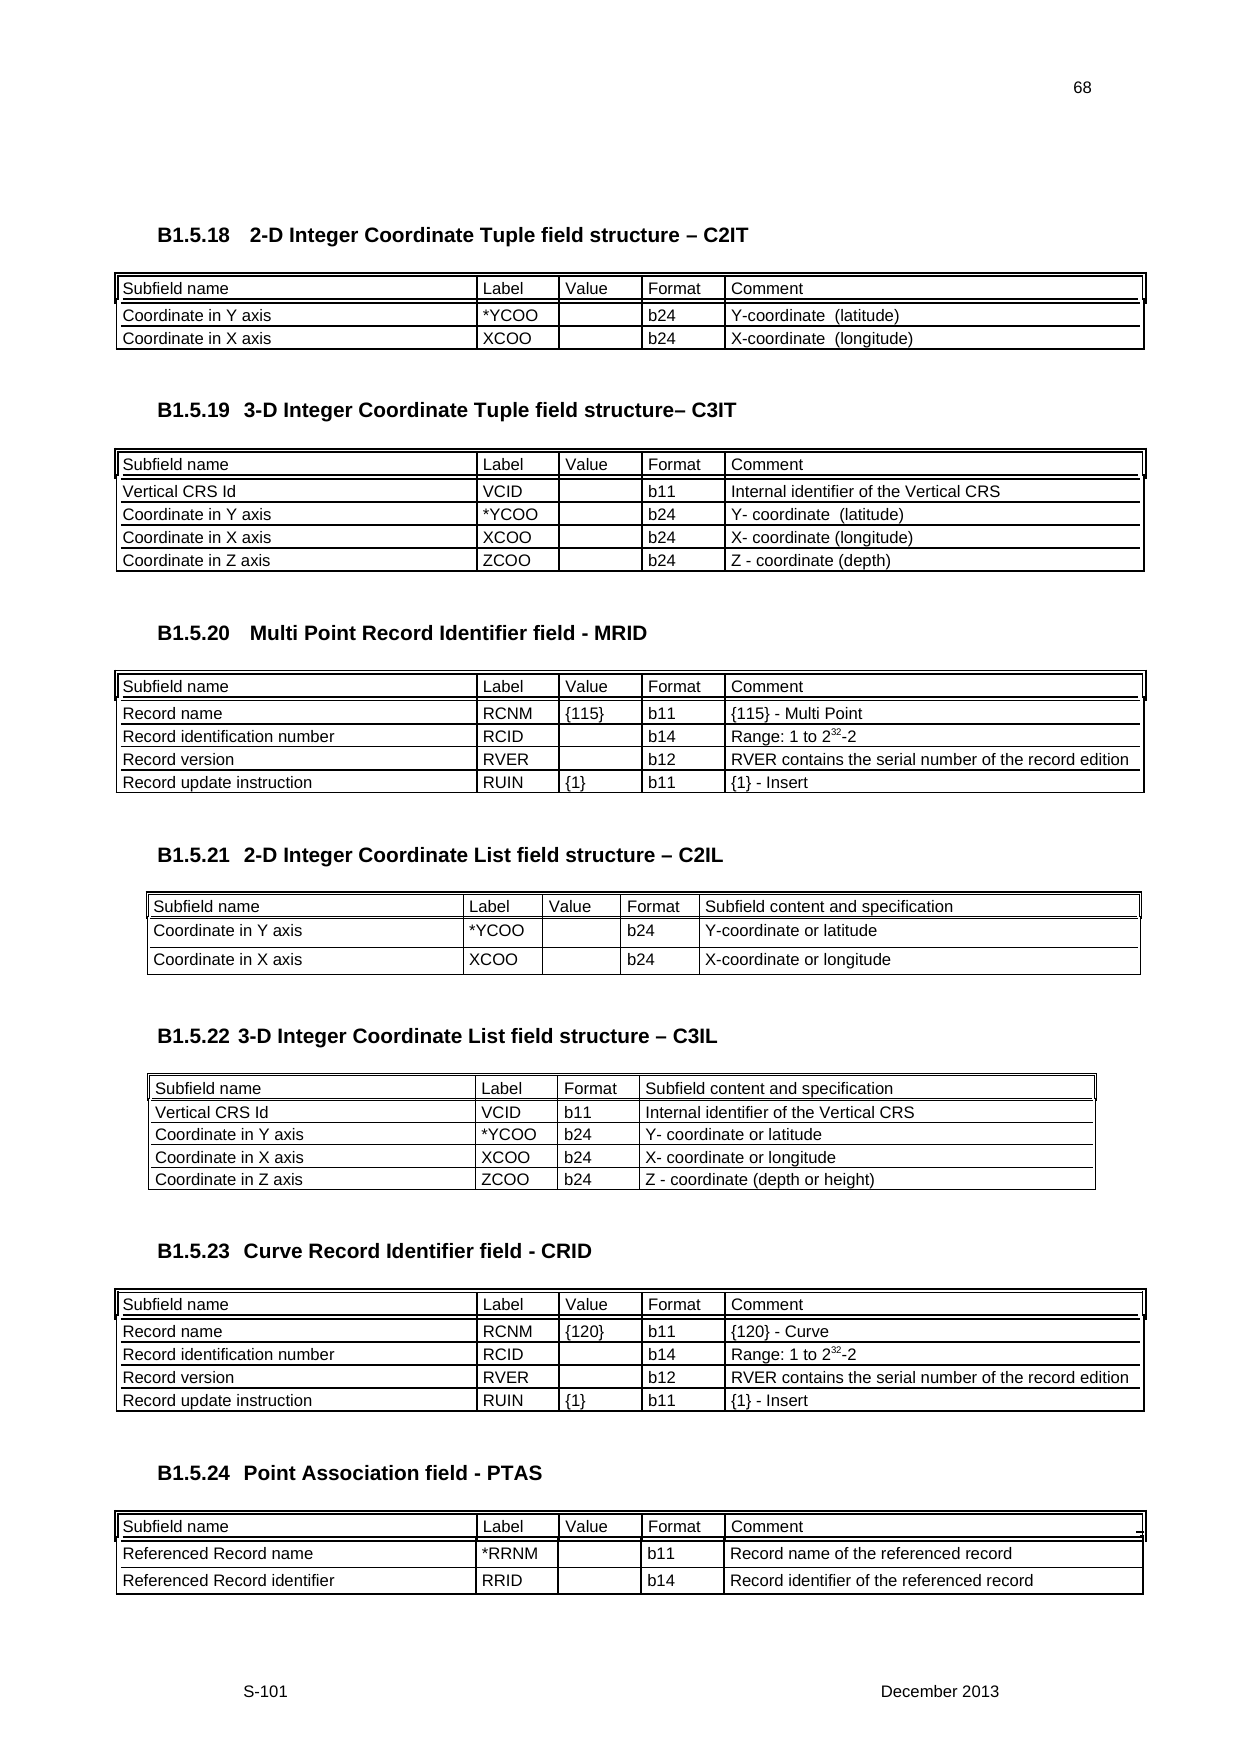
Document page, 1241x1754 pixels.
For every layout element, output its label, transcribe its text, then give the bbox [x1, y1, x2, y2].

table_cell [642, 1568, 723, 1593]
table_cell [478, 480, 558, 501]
subtitle 2-D Integer Coordinate Tuple field structure – C2IT [157, 223, 1094, 247]
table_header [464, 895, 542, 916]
list Point Association field - PTAS [157, 1461, 1094, 1485]
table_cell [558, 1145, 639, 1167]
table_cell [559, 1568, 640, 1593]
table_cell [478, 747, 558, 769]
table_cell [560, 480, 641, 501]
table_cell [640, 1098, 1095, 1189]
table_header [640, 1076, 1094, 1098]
list Curve Record Identifier field - CRID [157, 1239, 1094, 1263]
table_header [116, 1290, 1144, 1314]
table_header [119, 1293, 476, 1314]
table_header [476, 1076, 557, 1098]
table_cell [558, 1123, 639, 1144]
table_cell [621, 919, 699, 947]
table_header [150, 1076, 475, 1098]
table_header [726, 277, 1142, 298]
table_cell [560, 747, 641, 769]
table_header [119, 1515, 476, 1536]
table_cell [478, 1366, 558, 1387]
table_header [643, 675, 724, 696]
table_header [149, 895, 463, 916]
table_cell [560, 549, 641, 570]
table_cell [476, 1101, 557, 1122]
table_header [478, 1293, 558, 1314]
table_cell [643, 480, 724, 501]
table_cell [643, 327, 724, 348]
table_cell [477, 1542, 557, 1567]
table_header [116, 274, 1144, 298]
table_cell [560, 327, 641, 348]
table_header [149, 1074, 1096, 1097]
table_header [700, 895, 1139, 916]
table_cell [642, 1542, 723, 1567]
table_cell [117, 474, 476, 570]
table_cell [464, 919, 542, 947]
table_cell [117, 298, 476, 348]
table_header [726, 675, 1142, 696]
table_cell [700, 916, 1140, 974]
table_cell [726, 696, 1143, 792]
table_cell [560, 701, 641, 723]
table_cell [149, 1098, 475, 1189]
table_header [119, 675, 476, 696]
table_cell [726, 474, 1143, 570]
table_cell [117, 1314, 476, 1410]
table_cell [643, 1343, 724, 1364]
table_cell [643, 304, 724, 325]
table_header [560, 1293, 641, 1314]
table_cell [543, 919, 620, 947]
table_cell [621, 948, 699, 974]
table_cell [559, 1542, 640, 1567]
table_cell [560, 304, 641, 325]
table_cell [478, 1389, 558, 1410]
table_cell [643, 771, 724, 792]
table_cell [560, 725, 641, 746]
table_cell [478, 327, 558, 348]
list 2-D Integer Coordinate List field structure – C2IL [157, 842, 1094, 866]
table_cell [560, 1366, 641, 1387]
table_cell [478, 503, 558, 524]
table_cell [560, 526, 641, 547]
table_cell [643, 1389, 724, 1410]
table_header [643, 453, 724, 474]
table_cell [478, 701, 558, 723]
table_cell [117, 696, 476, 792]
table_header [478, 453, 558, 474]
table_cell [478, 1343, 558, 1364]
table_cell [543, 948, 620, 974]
list 3-D Integer Coordinate List field structure – C3IL [157, 1024, 1094, 1048]
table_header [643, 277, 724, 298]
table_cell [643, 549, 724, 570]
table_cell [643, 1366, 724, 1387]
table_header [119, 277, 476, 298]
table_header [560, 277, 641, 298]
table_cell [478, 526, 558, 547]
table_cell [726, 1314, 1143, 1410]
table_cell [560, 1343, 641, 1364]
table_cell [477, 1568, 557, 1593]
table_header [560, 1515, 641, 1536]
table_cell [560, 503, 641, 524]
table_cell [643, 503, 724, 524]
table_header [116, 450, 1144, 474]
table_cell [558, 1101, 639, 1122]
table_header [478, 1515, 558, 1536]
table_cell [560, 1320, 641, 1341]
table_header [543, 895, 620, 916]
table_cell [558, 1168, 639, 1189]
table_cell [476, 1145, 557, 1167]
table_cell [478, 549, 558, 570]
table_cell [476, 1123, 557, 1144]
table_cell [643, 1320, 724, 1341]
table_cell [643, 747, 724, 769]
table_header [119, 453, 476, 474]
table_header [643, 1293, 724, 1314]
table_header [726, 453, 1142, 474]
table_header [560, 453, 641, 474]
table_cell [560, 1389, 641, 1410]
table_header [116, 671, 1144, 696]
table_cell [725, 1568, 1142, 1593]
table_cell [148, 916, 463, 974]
list Multi Point Record Identifier field - MRID [157, 621, 1094, 644]
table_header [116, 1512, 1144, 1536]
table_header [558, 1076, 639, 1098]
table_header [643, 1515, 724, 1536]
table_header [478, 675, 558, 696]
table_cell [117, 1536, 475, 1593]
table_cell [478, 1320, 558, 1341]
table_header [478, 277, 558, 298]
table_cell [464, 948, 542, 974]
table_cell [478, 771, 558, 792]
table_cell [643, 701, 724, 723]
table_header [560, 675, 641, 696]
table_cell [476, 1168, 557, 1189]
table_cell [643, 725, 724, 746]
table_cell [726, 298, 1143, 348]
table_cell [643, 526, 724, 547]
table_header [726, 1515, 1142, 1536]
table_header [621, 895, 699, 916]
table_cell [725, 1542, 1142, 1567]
subtitle 3-D Integer Coordinate Tuple field structure– C3IT [157, 399, 1094, 423]
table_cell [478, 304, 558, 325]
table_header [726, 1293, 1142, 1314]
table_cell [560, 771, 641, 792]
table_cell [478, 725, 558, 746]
